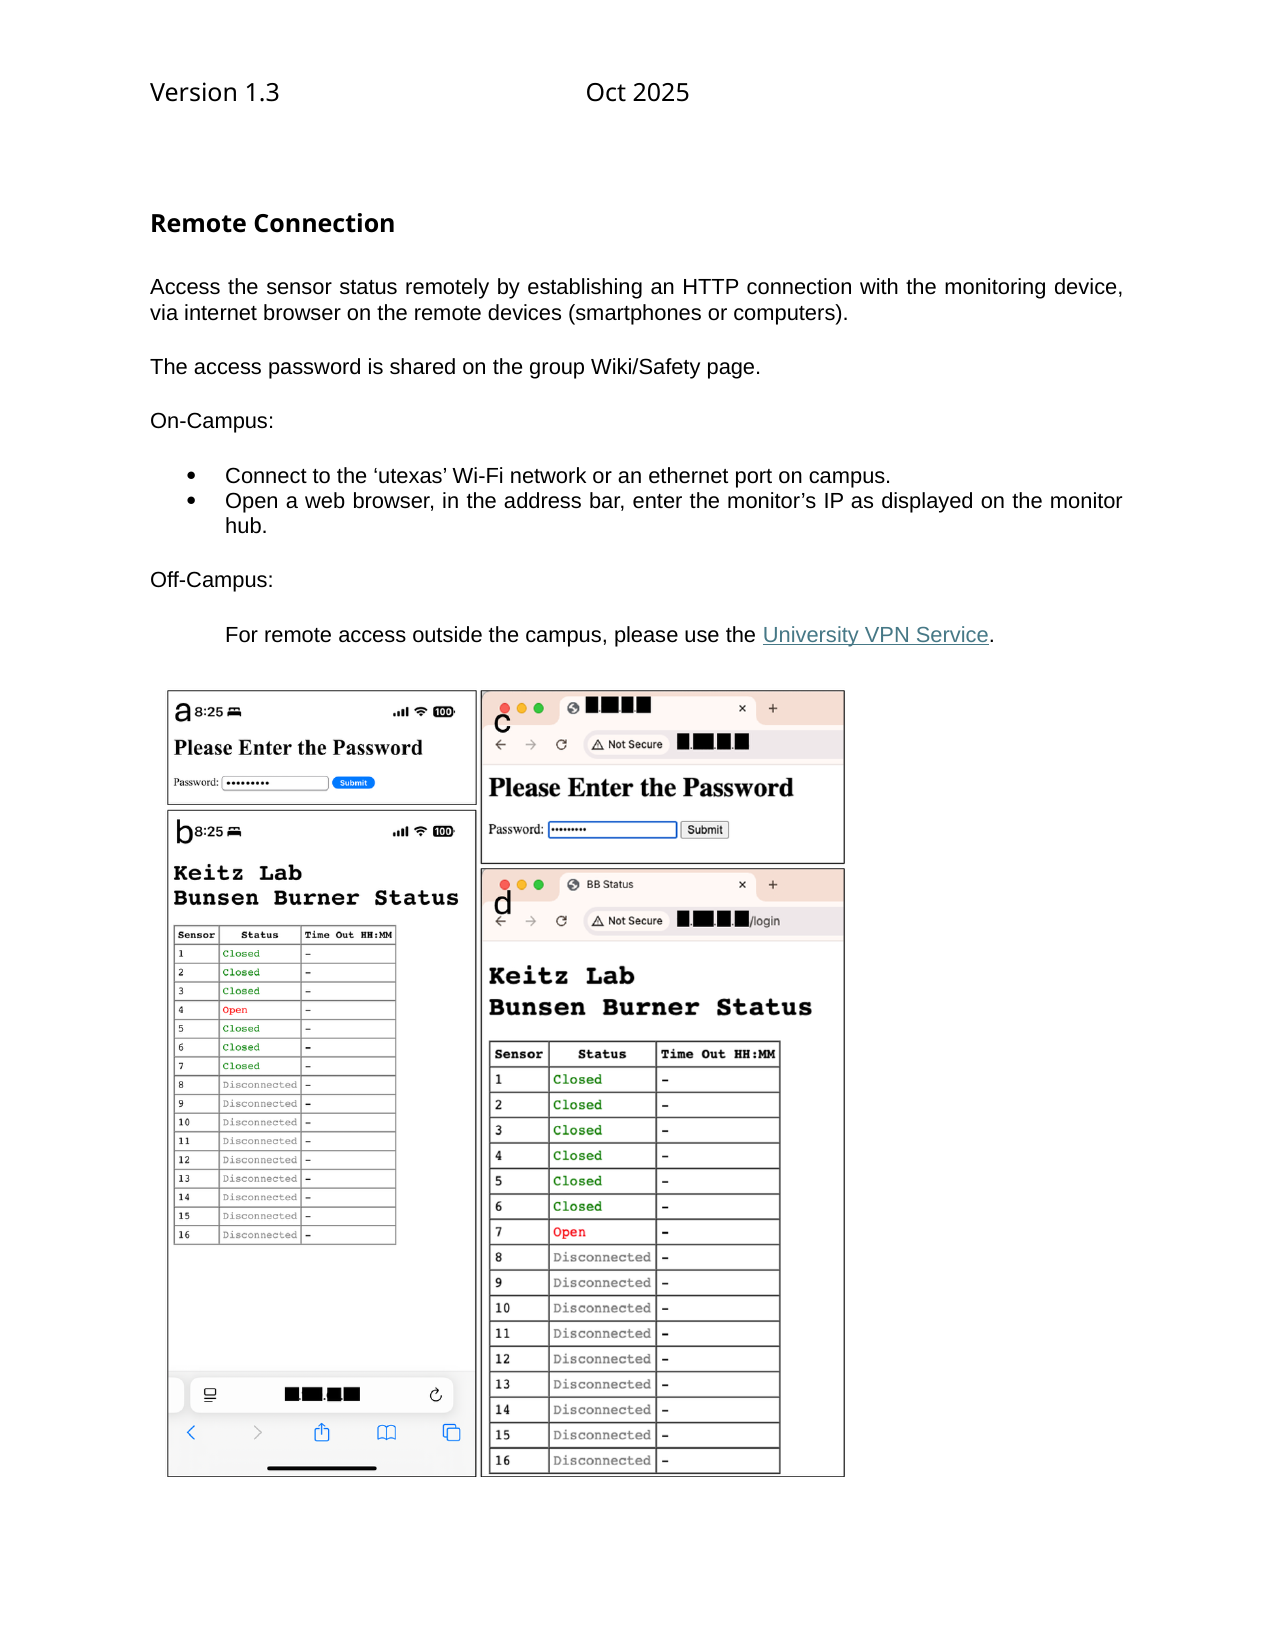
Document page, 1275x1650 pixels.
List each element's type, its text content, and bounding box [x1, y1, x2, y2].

picture [150, 676, 846, 1477]
text The access password is shared on the group Wiki/Safety page. [150, 354, 1125, 379]
list Connect to the ‘utexas’ Wi-Fi network or an ethernet port on campus. [187, 462, 1125, 488]
text For remote access outside the campus, please use the University VPN Service. [225, 622, 1125, 647]
text Off-Campus: [150, 567, 1125, 592]
text On-Campus: [150, 408, 1125, 433]
text Access the sensor status remotely by establishing an HTTP connection with the monitoring device, via internet browser on the remote devices (smartphones or computers). [150, 274, 1125, 324]
text Remote Connection [150, 206, 1125, 240]
list Open a web browser, in the address bar, enter the monitor’s IP as displayed on the monitor hub. [187, 488, 1125, 538]
